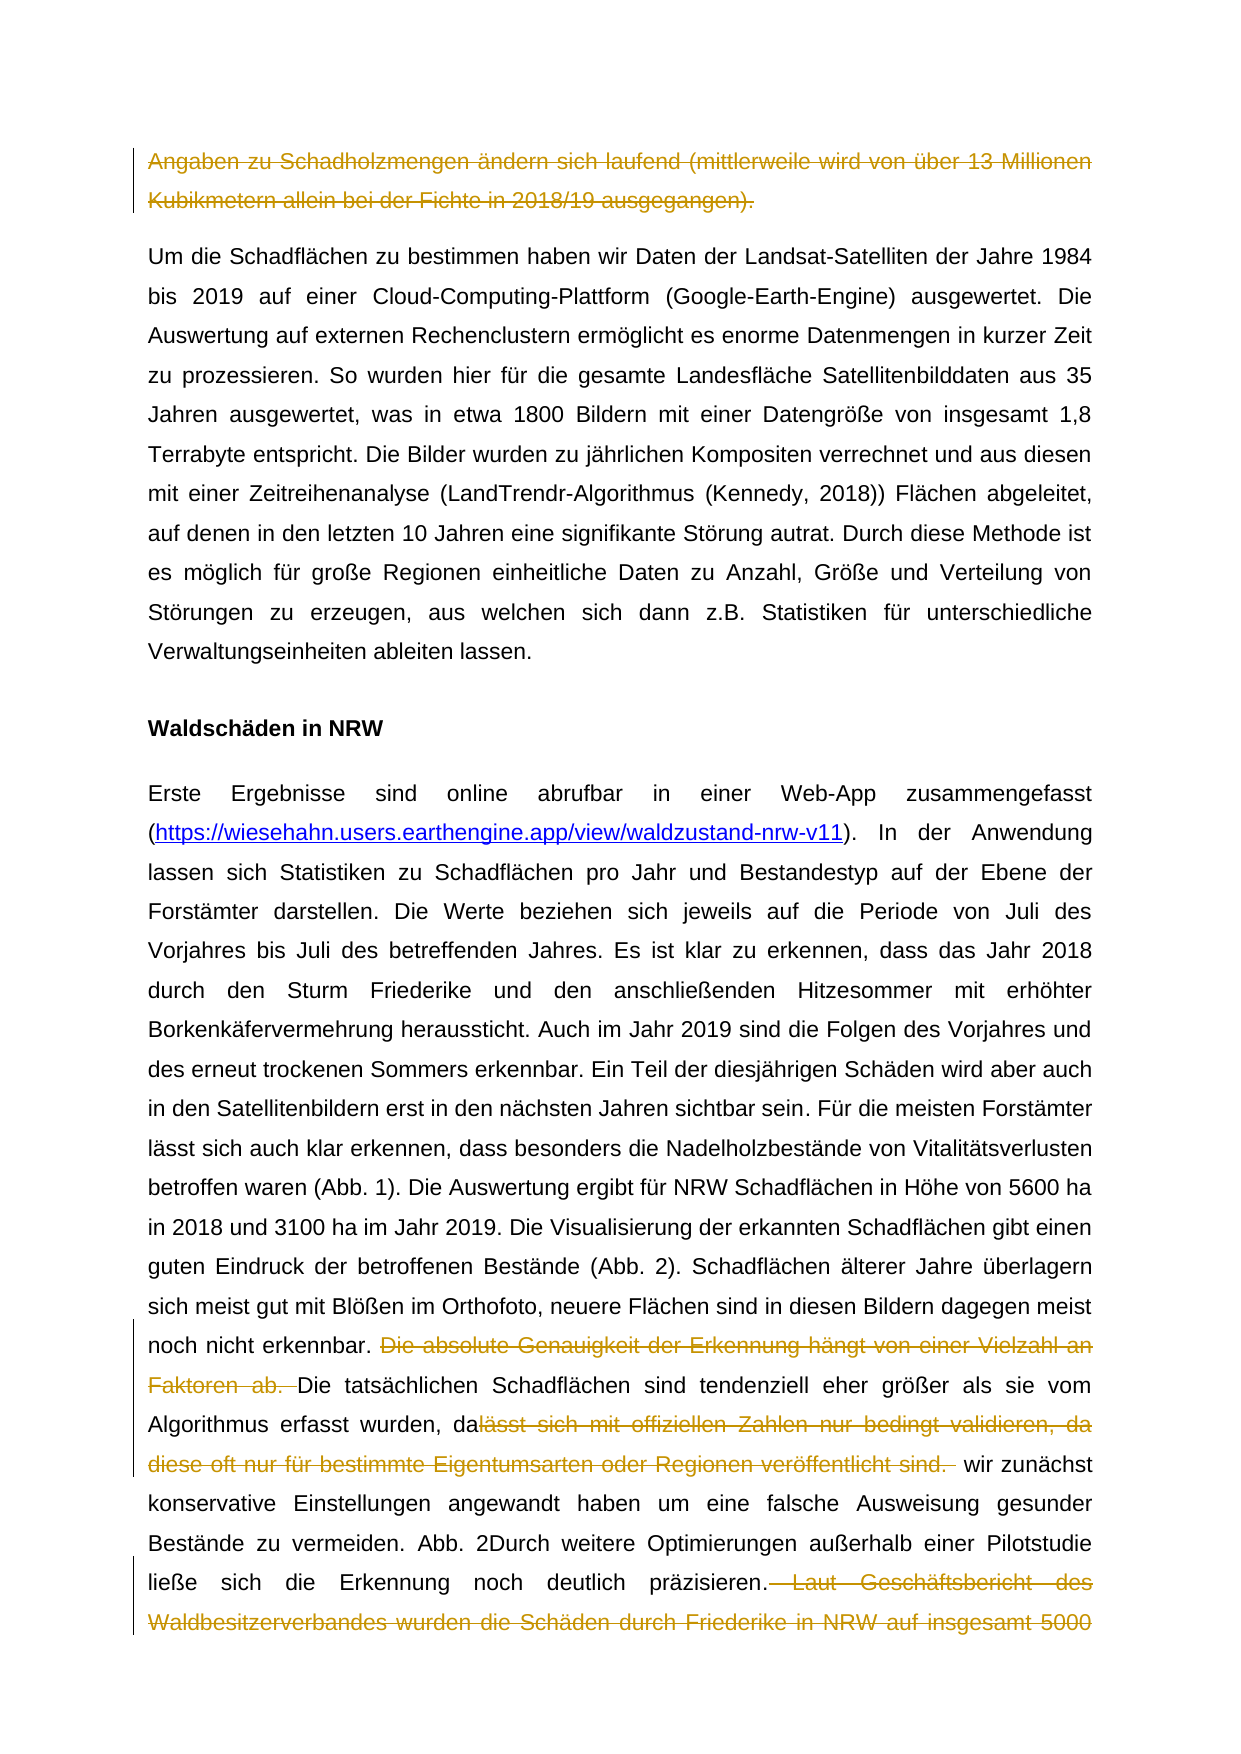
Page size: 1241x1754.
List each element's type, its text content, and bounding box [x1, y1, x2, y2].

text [148, 779, 1093, 1635]
text Um die Schadflächen zu bestimmen haben wir Daten der Landsat-Satelliten der Jahre 1984 bis 2019 auf einer Cloud-Computing-Plattform (Google-Earth-Engine) ausgewertet. Die Auswertung auf externen Rechenclustern ermöglicht es enorme Datenmengen in kurzer Zeit zu prozessieren. So wurden hier für die gesamte Landesfläche Satellitenbilddaten aus 35 Jahren ausgewertet, was in etwa 1800 Bildern mit einer Datengröße von insgesamt 1,8 Terrabyte entspricht. Die Bilder wurden zu jährlichen Kompositen verrechnet und aus diesen mit einer Zeitreihenanalyse (LandTrendr-Algorithmus ) Flächen abgeleitet, auf denen in den letzten 10 Jahren eine signifikante Störung autrat. Durch diese Methode ist es möglich für große Regionen einheitliche Daten zu Anzahl, Größe und Verteilung von Störungen zu erzeugen, aus welchen sich dann z.B. Statistiken für unterschiedliche Verwaltungseinheiten ableiten lassen. [148, 243, 1093, 664]
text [148, 148, 1093, 213]
subtitle Waldschäden in NRW [148, 715, 1093, 741]
